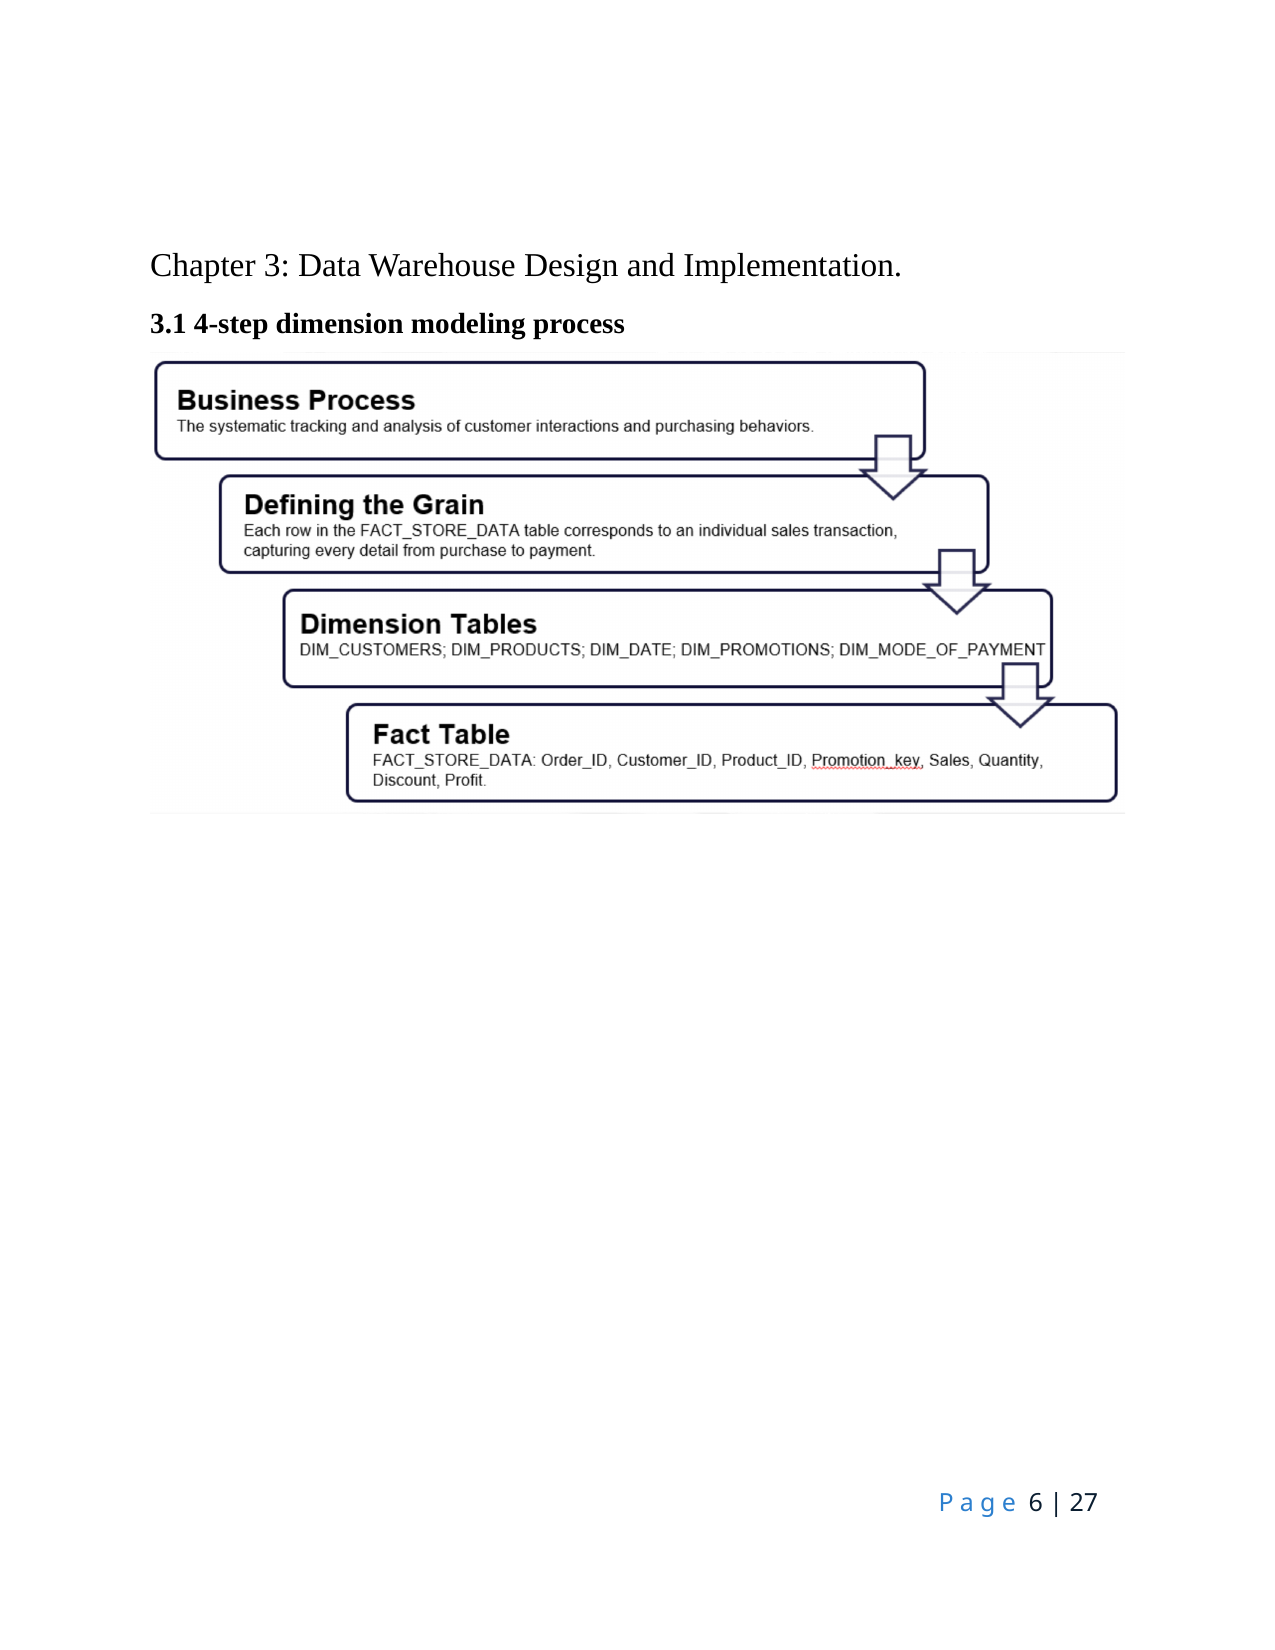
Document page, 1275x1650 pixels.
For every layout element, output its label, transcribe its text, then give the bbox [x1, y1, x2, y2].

subtitle Chapter 3: Data Warehouse Design and Implementation. [150, 245, 1125, 283]
picture [150, 352, 1125, 814]
subtitle 3.1 4-step dimension modeling process [150, 306, 1125, 339]
